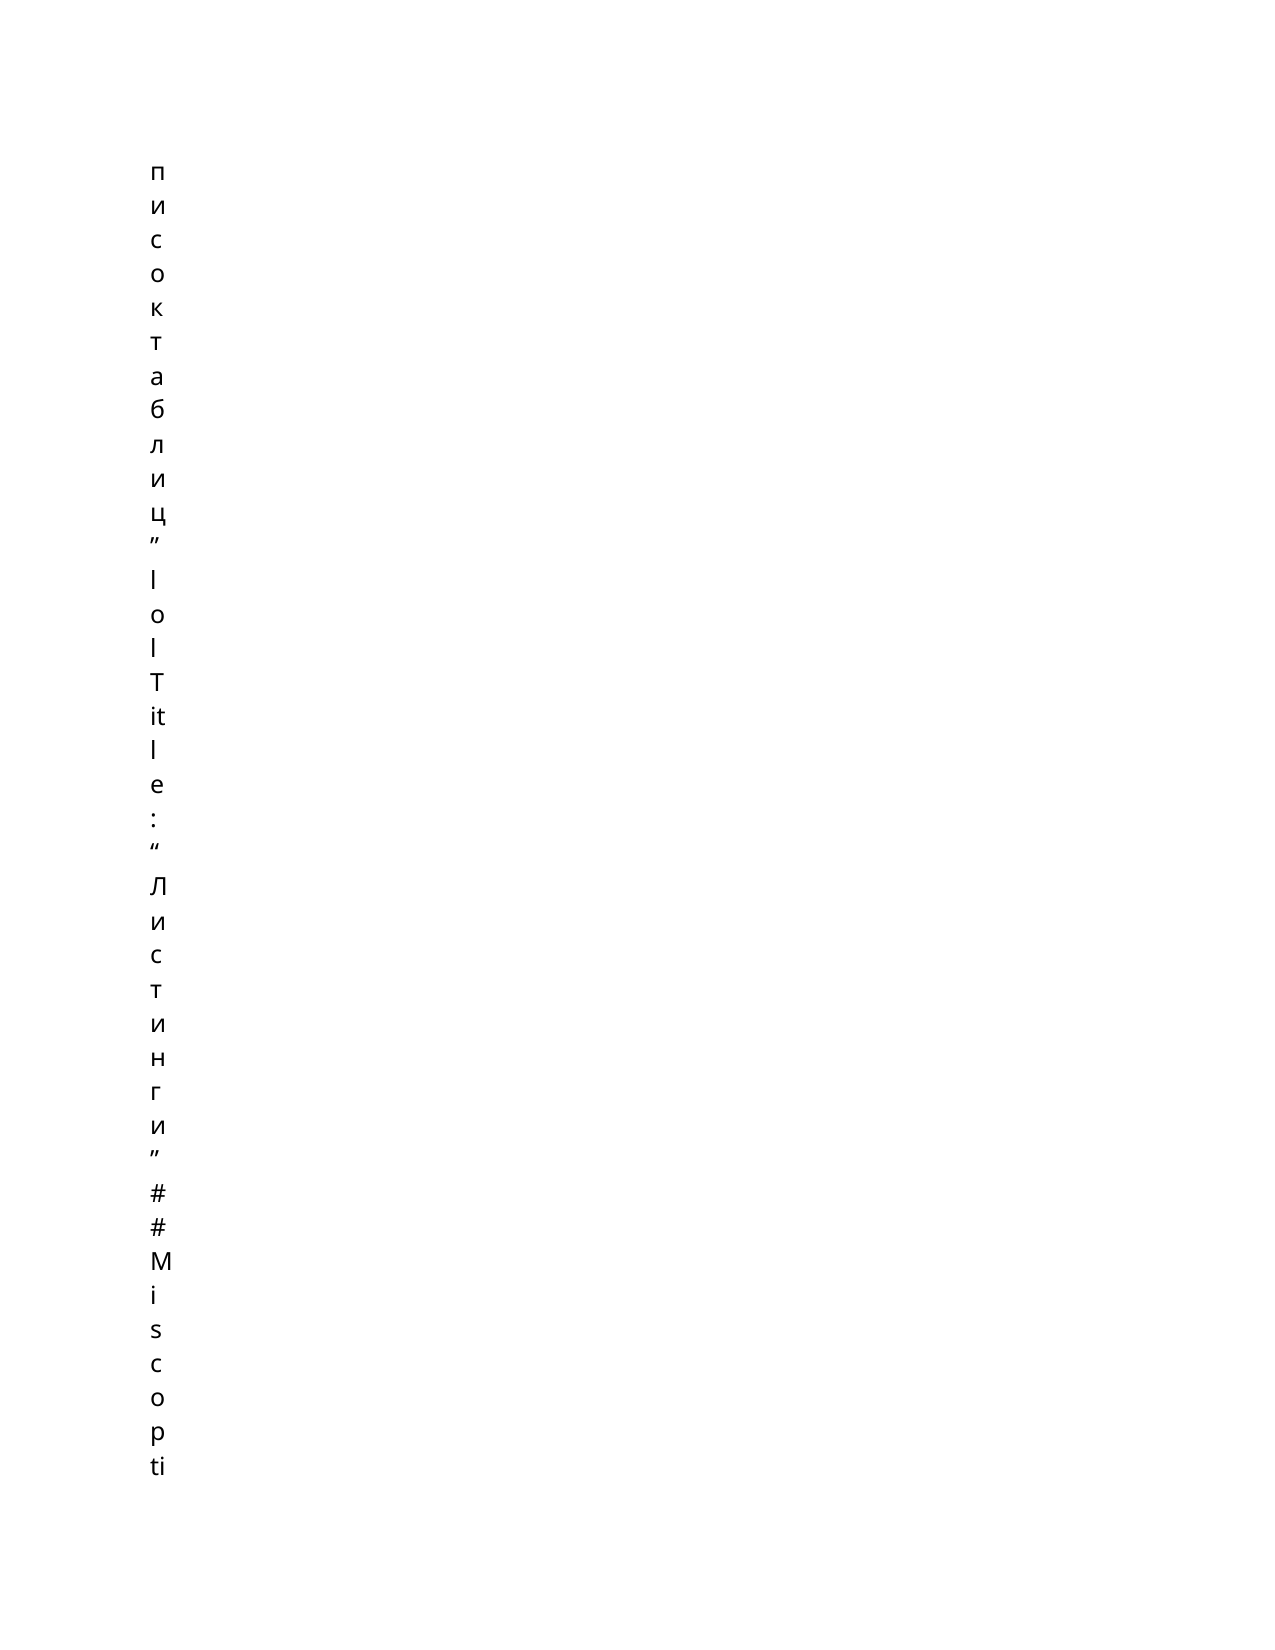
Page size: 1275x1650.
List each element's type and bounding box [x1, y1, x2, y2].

table_cell [139, 150, 178, 1482]
